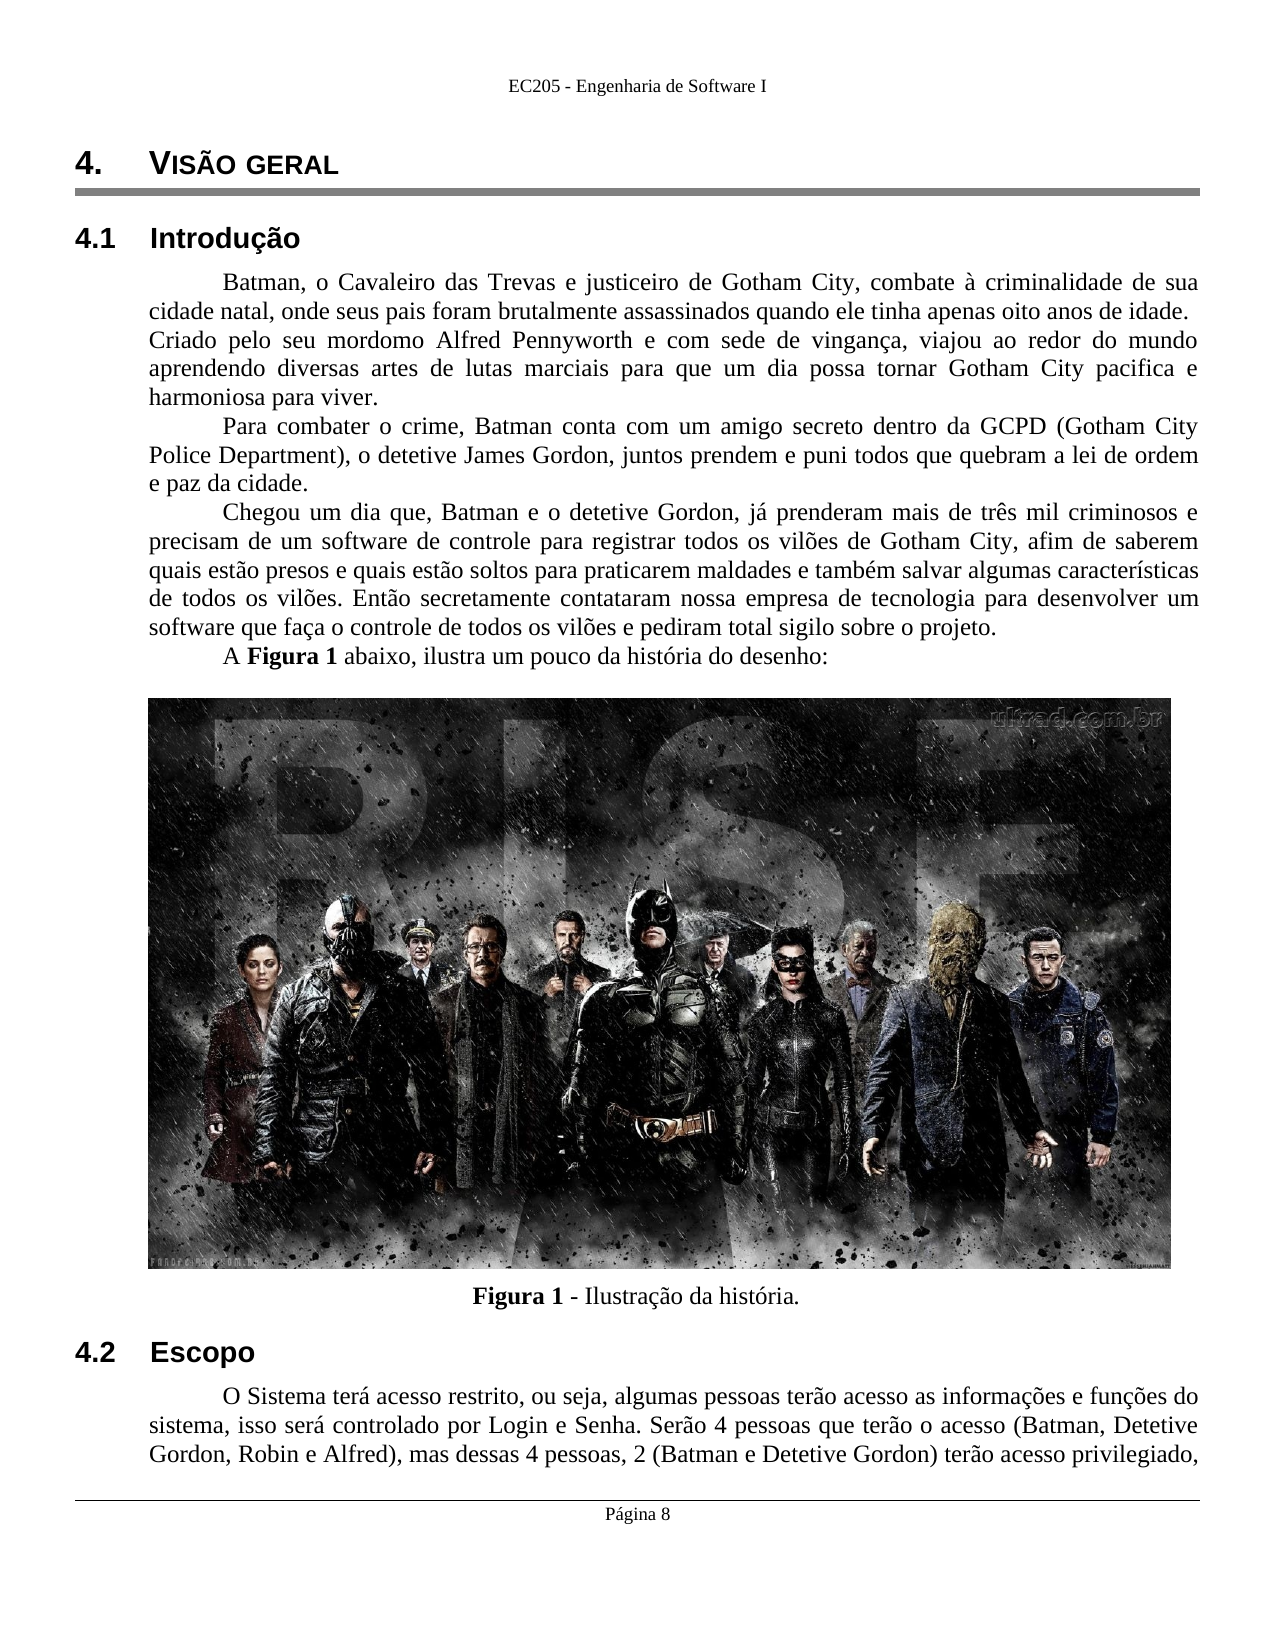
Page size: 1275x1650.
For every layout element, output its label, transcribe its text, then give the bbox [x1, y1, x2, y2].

subtitle Introdução [75, 221, 1200, 255]
subtitle Visão geral [75, 143, 1200, 188]
text Criado pelo seu mordomo Alfred Pennyworth e com sede de vingança, viajou ao redor do mundo aprendendo diversas artes de lutas marciais para que um dia possa tornar Gotham City pacifica e harmoniosa para viver. [149, 325, 1200, 411]
text Para combater o crime, Batman conta com um amigo secreto dentro da GCPD (Gotham City Police Department), o detetive James Gordon, juntos prendem e puni todos que quebram a lei de ordem e paz da cidade. [149, 411, 1200, 497]
text Chegou um dia que, Batman e o detetive Gordon, já prenderam mais de três mil criminosos e precisam de um software de controle para registrar todos os vilões de Gotham City, afim de saberem quais estão presos e quais estão soltos para praticarem maldades e também salvar algumas características de todos os vilões. Então secretamente contataram nossa empresa de tecnologia para desenvolver um software que faça o controle de todos os vilões e pediram total sigilo sobre o projeto. [149, 497, 1200, 641]
text Batman, o Cavaleiro das Trevas e justiceiro de Gotham City, combate à criminalidade de sua cidade natal, onde seus pais foram brutalmente assassinados quando ele tinha apenas oito anos de idade. [149, 267, 1200, 325]
subtitle Escopo [75, 1335, 1200, 1369]
text Figura 1 - Ilustração da história. [75, 1281, 1200, 1310]
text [149, 1381, 1200, 1467]
text A Figura 1 abaixo, ilustra um pouco da história do desenho: [149, 641, 1200, 670]
picture [148, 698, 1171, 1269]
